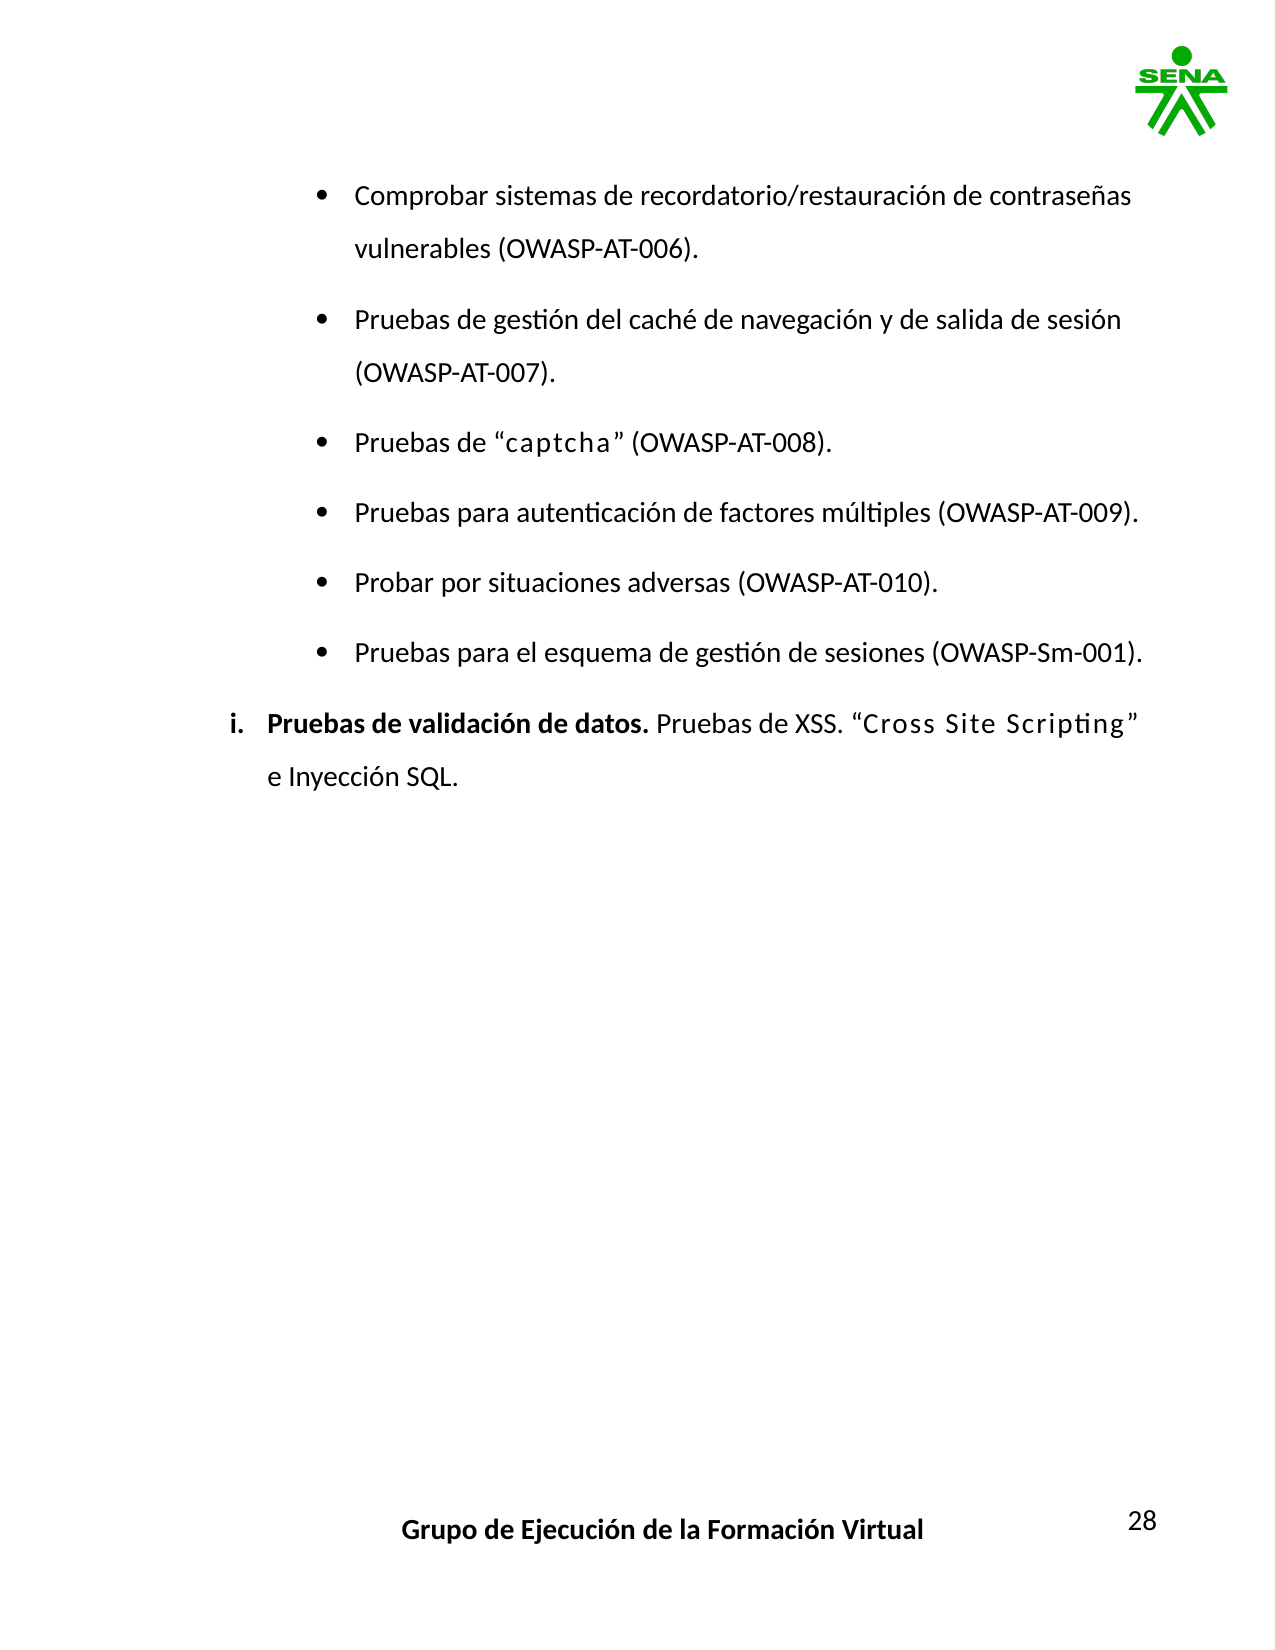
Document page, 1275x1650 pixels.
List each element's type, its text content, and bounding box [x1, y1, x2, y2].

picture [1135, 46, 1228, 136]
list Pruebas para el esquema de gestión de sesiones (OWASP-Sm-001). [317, 634, 1157, 670]
list Pruebas de gestión del caché de navegación y de salida de sesión (OWASP-AT-007). [317, 301, 1157, 390]
list Pruebas de validación de datos. Pruebas de XSS. “Cross Site Scripting” e Inyección SQL. [229, 705, 1157, 794]
list Probar por situaciones adversas (OWASP-AT-010). [317, 564, 1157, 600]
list Pruebas para autenticación de factores múltiples (OWASP-AT-009). [317, 494, 1157, 530]
list Comprobar sistemas de recordatorio/restauración de contraseñas vulnerables (OWASP-AT-006). [317, 177, 1157, 266]
list Pruebas de “captcha” (OWASP-AT-008). [317, 424, 1157, 460]
